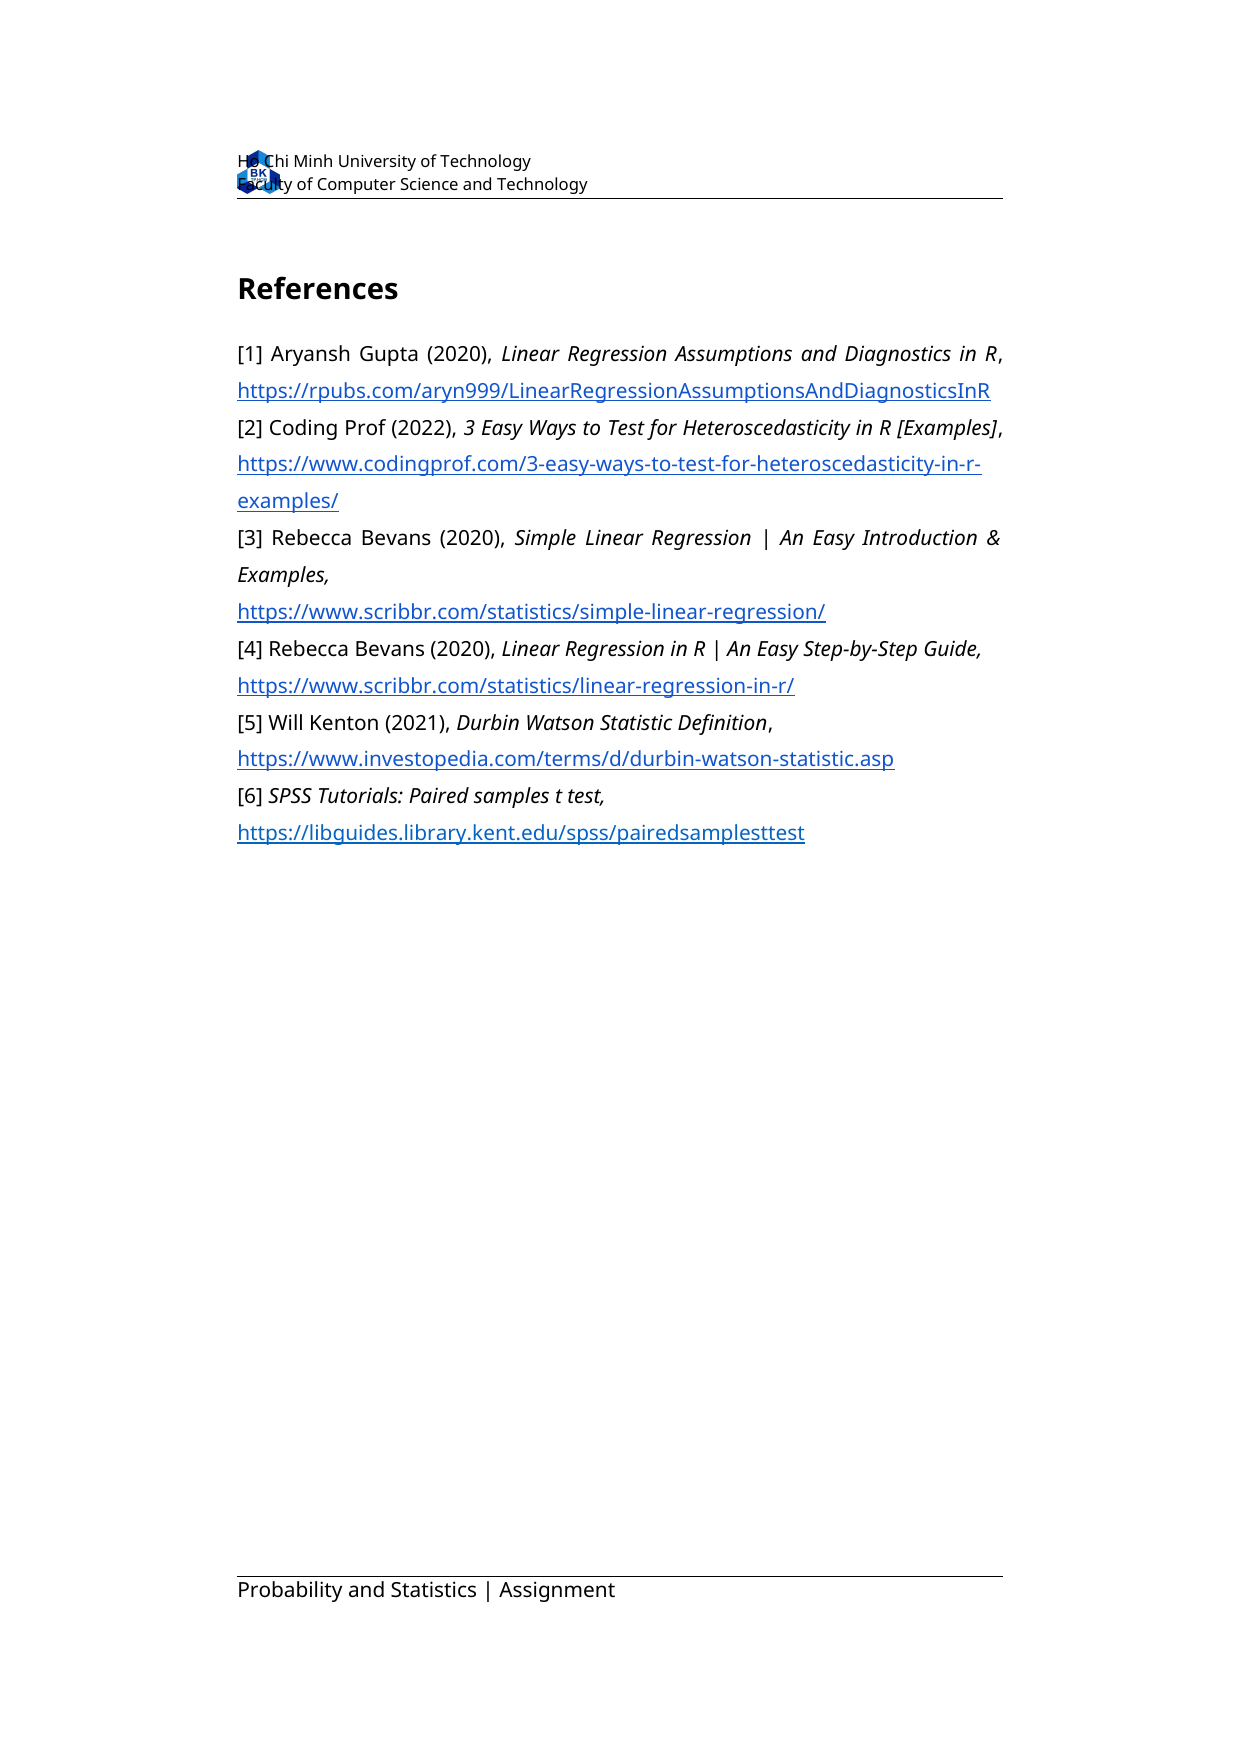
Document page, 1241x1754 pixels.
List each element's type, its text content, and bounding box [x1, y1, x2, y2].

text [4] Rebecca Bevans (2020), Linear Regression in R | An Easy Step-by-Step Guide, [237, 634, 1003, 662]
picture [237, 150, 280, 194]
text [2] Coding Prof (2022), 3 Easy Ways to Test for Heteroscedasticity in R [Examples], https://www.codingprof.com/3-easy-ways-to-test-for-heteroscedasticity-in-r-examples/ [237, 413, 1003, 515]
subtitle References [237, 268, 1003, 308]
text https://www.scribbr.com/statistics/linear-regression-in-r/ [237, 671, 1003, 699]
text https://www.scribbr.com/statistics/simple-linear-regression/ [237, 597, 1003, 625]
text [1] Aryansh Gupta (2020), Linear Regression Assumptions and Diagnostics in R, https://rpubs.com/aryn999/LinearRegressionAssumptionsAndDiagnosticsInR [237, 339, 1003, 404]
text [5] Will Kenton (2021), Durbin Watson Statistic Definition, [237, 708, 1003, 736]
text [3] Rebecca Bevans (2020), Simple Linear Regression | An Easy Introduction & Examples, [237, 523, 1003, 588]
text https://libguides.library.kent.edu/spss/pairedsamplesttest [237, 818, 1003, 847]
text https://www.investopedia.com/terms/d/durbin-watson-statistic.asp [237, 744, 1003, 773]
text [6] SPSS Tutorials: Paired samples t test, [237, 781, 1003, 810]
